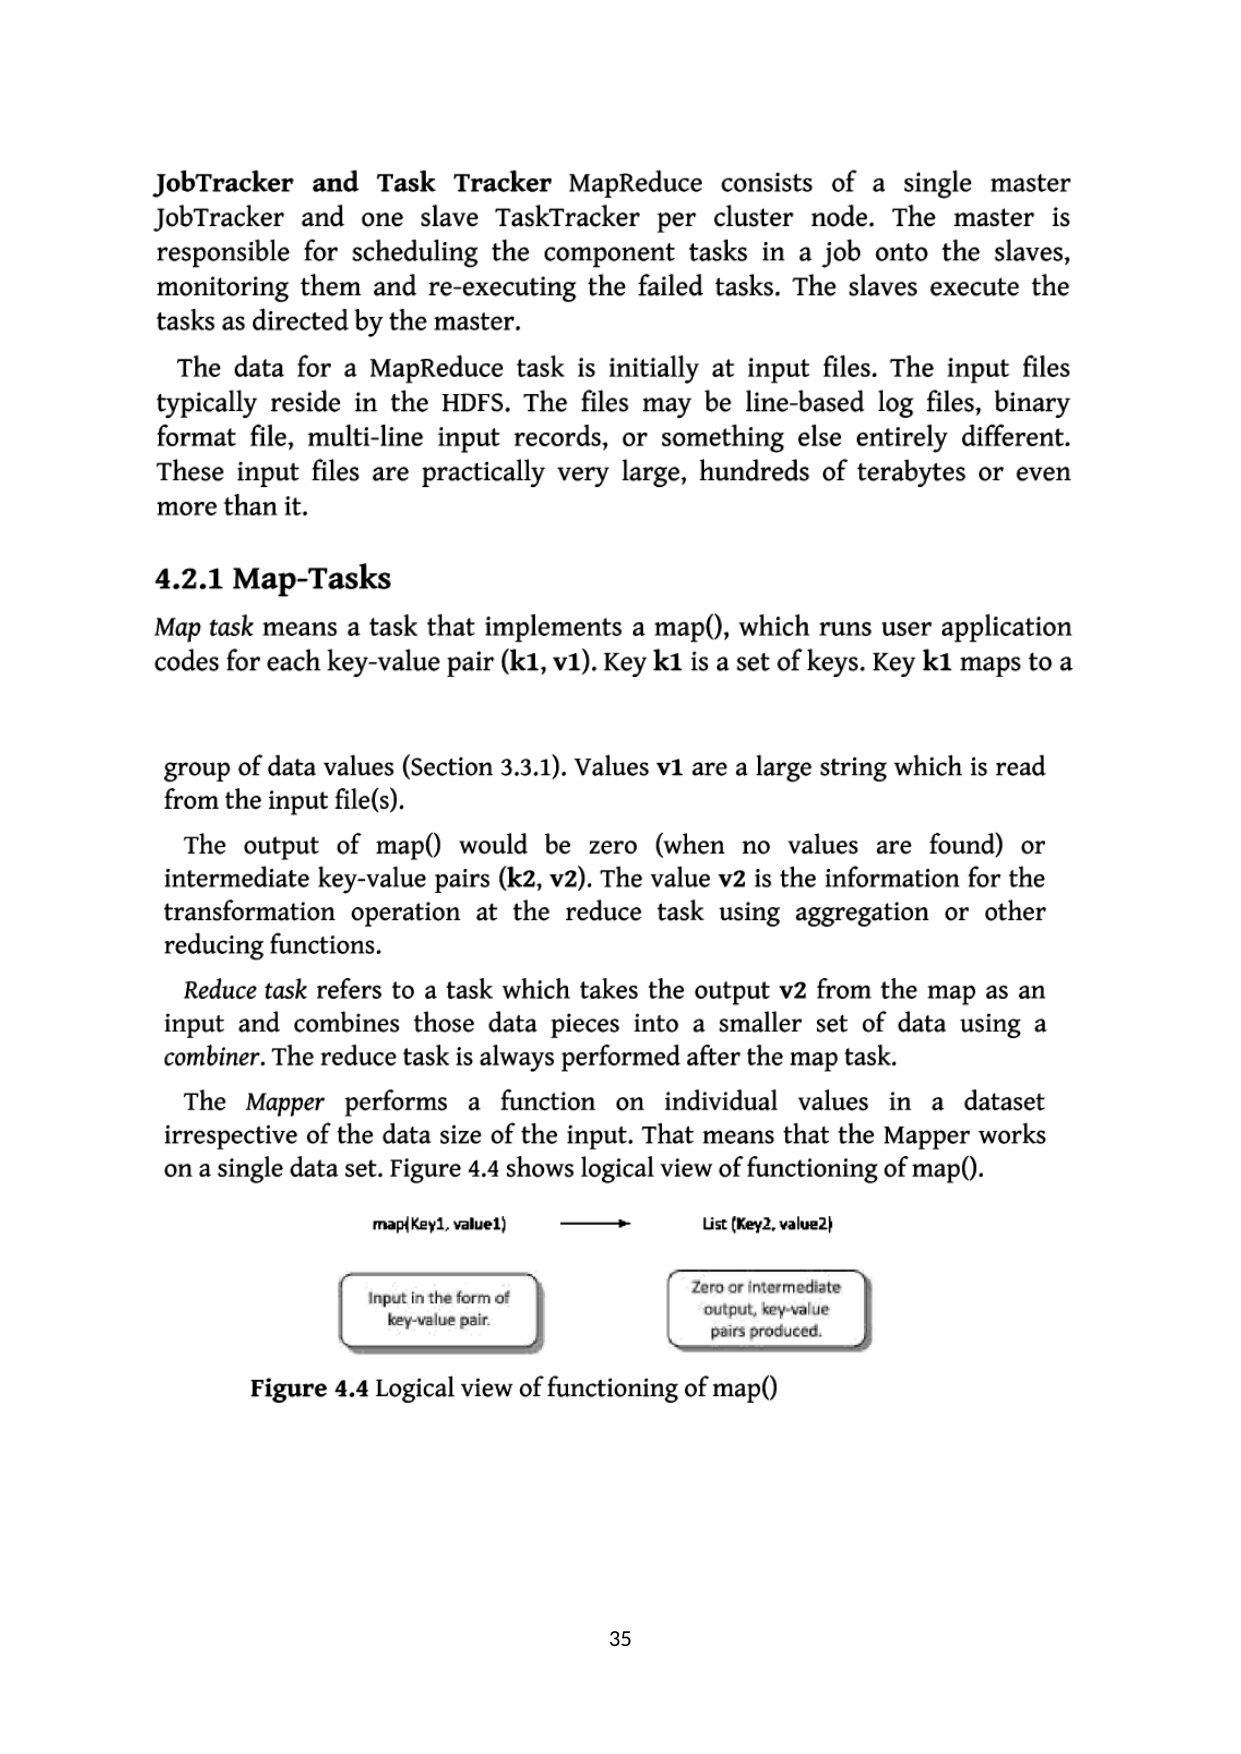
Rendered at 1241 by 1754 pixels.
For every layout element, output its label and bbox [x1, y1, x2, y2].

picture [150, 546, 1091, 709]
picture [150, 727, 1091, 1417]
picture [150, 150, 1091, 528]
